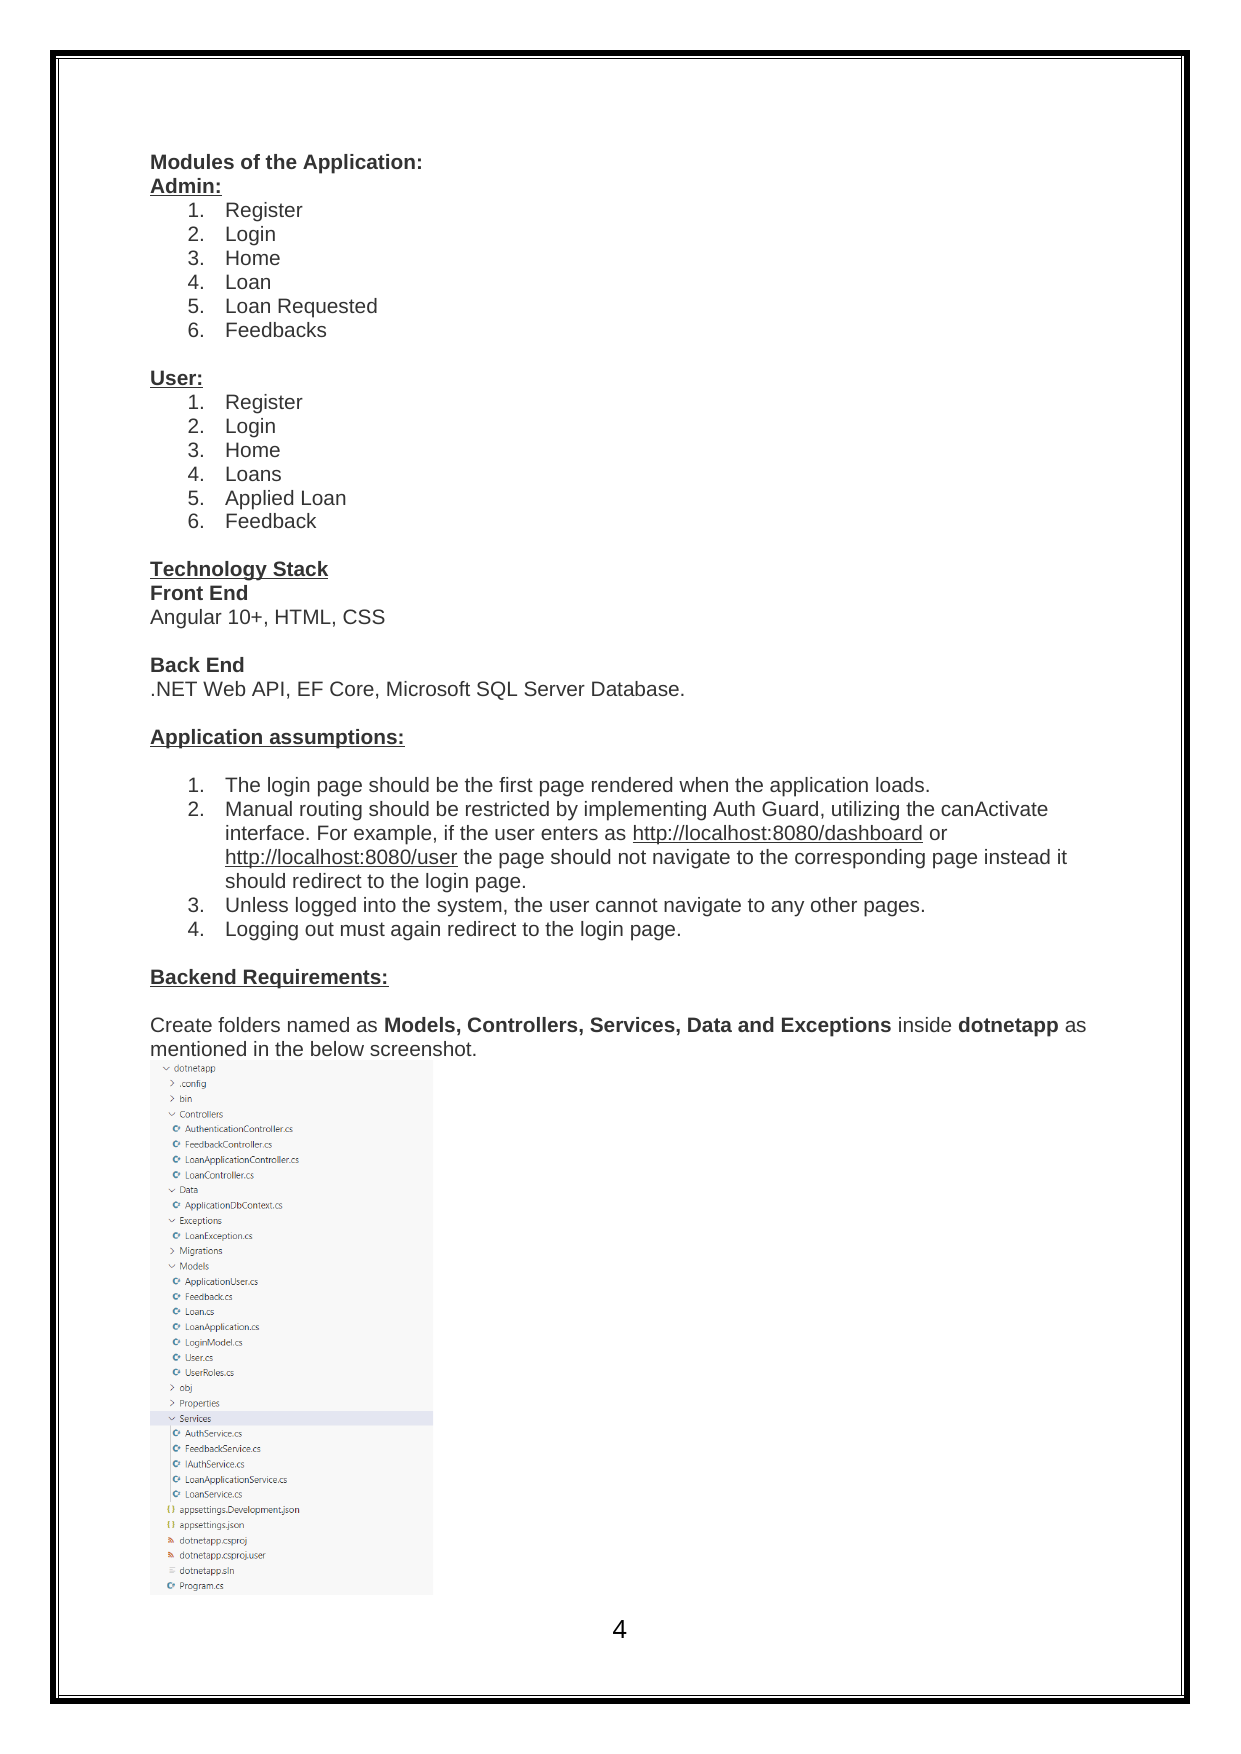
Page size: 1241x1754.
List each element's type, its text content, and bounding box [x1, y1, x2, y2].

list Loan [187, 270, 1090, 294]
text Angular 10+, HTML, CSS [150, 605, 1090, 629]
text User: [150, 366, 1090, 389]
text .NET Web API, EF Core, Microsoft SQL Server Database. [150, 677, 1090, 701]
list Feedback [187, 509, 1090, 533]
text Application assumptions: [150, 725, 1090, 749]
list Home [187, 437, 1090, 461]
text Admin: [150, 174, 1090, 198]
text Front End [150, 581, 1090, 605]
list Manual routing should be restricted by implementing Auth Guard, utilizing the canActivate interface. For example, if the user enters as http://localhost:8080/dashboard or http://localhost:8080/user the page should not navigate to the corresponding page instead it should redirect to the login page. [187, 797, 1090, 893]
list Register [187, 198, 1090, 222]
list Login [187, 222, 1090, 246]
list Loans [187, 461, 1090, 485]
list The login page should be the first page rendered when the application loads. [187, 773, 1090, 797]
text Modules of the Application: [150, 150, 1090, 174]
list Logging out must again redirect to the login page. [187, 917, 1090, 941]
list Home [187, 246, 1090, 270]
list Login [187, 413, 1090, 437]
list Unless logged into the system, the user cannot navigate to any other pages. [187, 893, 1090, 917]
list Register [187, 389, 1090, 413]
list Feedbacks [187, 318, 1090, 342]
text Backend Requirements: [150, 964, 1090, 988]
text Create folders named as Models, Controllers, Services, Data and Exceptions inside dotnetapp as mentioned in the below screenshot. [150, 1012, 1090, 1060]
text Technology Stack [150, 557, 1090, 581]
list Loan Requested [187, 294, 1090, 318]
text Back End [150, 653, 1090, 677]
picture [150, 1060, 434, 1595]
list Applied Loan [187, 485, 1090, 509]
